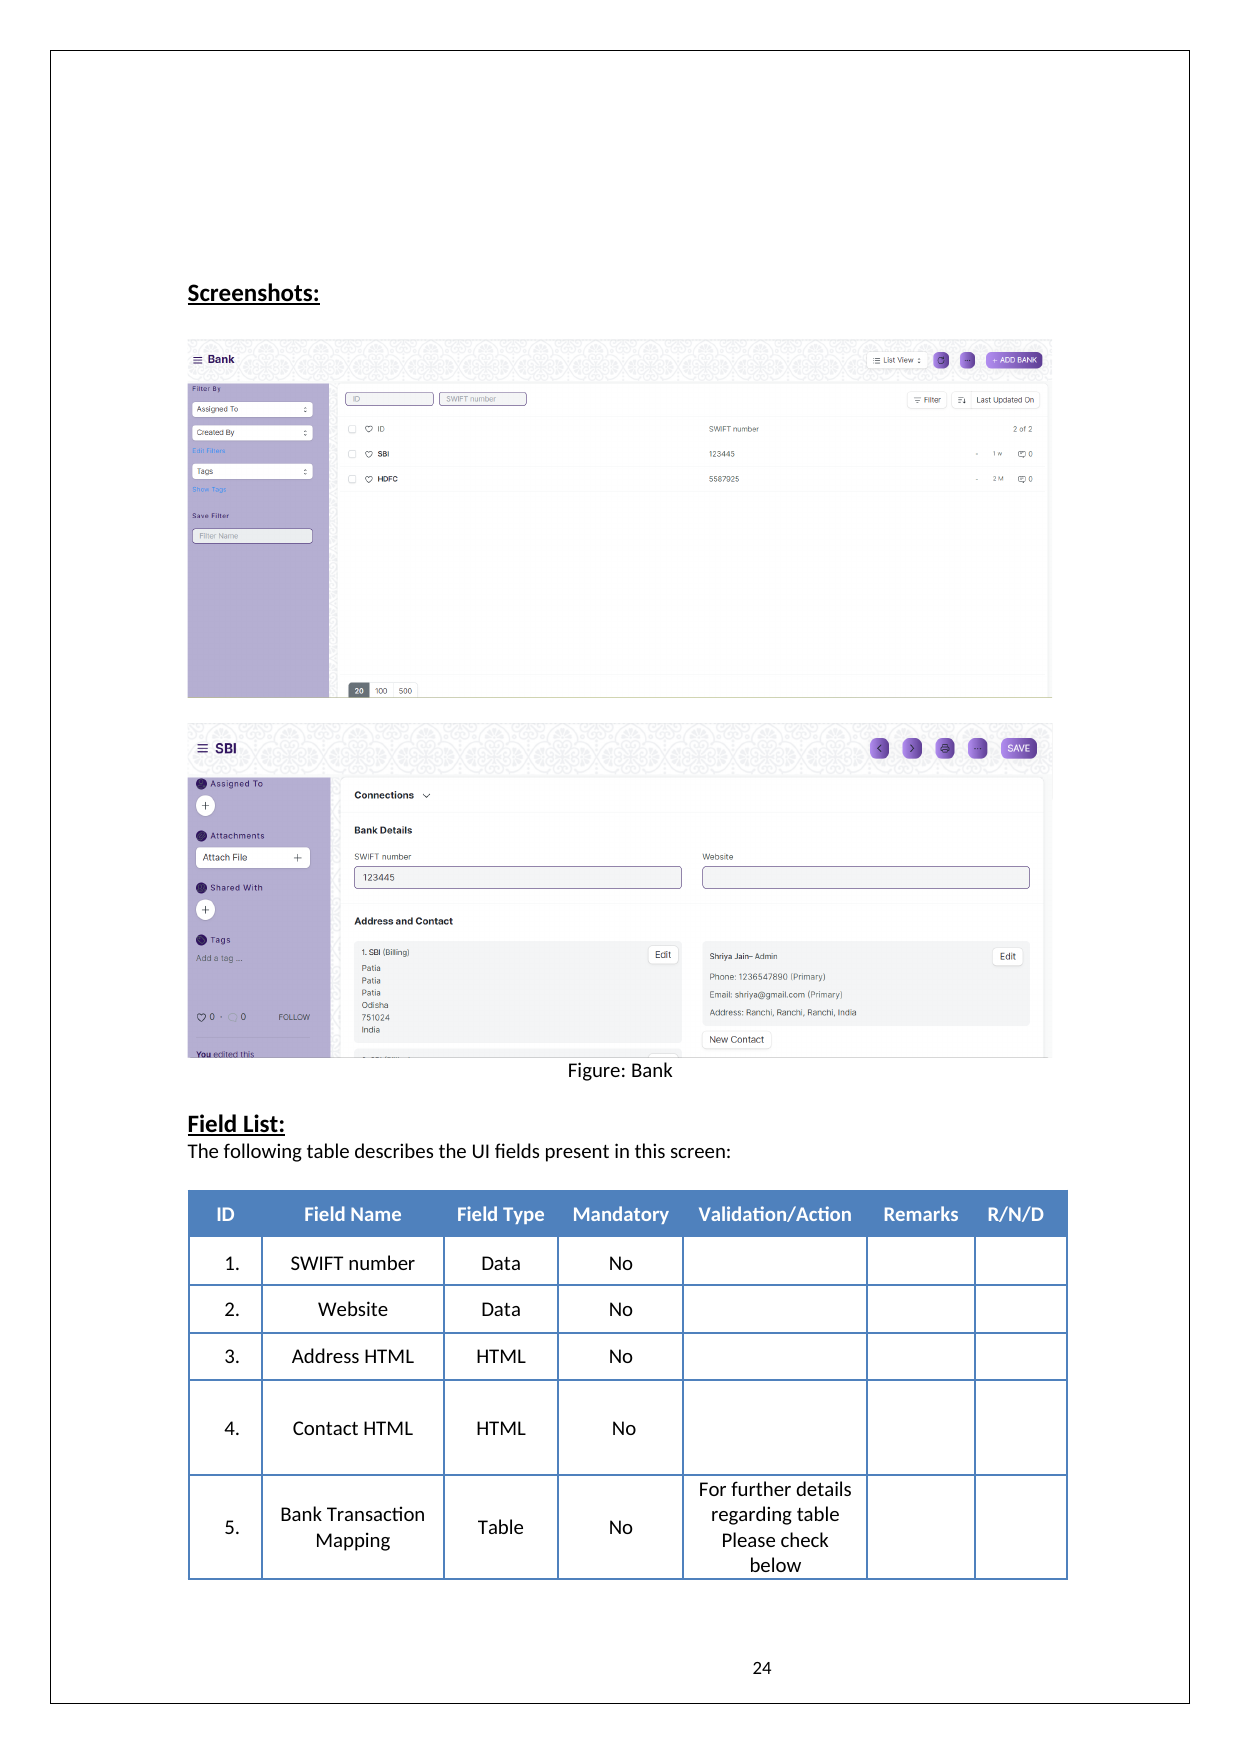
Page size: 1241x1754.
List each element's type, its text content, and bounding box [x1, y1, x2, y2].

table_header ID [190, 1192, 261, 1237]
picture [187, 338, 1053, 698]
table_cell [684, 1286, 866, 1332]
table_cell [190, 1242, 261, 1284]
table_cell [190, 1381, 261, 1474]
table_cell Data [445, 1286, 557, 1332]
table_header Remarks [868, 1192, 974, 1237]
table_cell No [559, 1242, 682, 1284]
table_cell No [559, 1286, 682, 1332]
table_cell Data [445, 1242, 557, 1284]
table_cell [976, 1286, 1066, 1332]
table_cell Table [445, 1476, 557, 1578]
table_cell [868, 1334, 974, 1379]
table_cell [190, 1334, 261, 1379]
table_cell [868, 1286, 974, 1332]
table_cell [976, 1476, 1066, 1578]
table_cell HTML [445, 1381, 557, 1474]
table_cell For further details regarding table Please check below [684, 1476, 866, 1578]
picture [187, 723, 1053, 1058]
table_cell [976, 1242, 1066, 1284]
table_cell [868, 1476, 974, 1578]
text Figure: Bank [187, 1058, 1053, 1083]
table_header Field Type [445, 1192, 557, 1237]
table_cell Contact HTML [263, 1381, 443, 1474]
table_cell No [559, 1476, 682, 1578]
table_cell Website [263, 1286, 443, 1332]
table_cell [976, 1381, 1066, 1474]
table_cell [976, 1334, 1066, 1379]
table_cell [868, 1381, 974, 1474]
table_cell No [559, 1381, 682, 1474]
table_cell [190, 1476, 261, 1578]
table_header Validation/Action [684, 1192, 866, 1237]
table_cell Address HTML [263, 1334, 443, 1379]
table_cell Bank Transaction Mapping [263, 1476, 443, 1578]
table_header Field Name [263, 1192, 443, 1237]
table_header R/N/D [976, 1192, 1066, 1237]
list Field List: [187, 1108, 1053, 1139]
table_cell No [559, 1334, 682, 1379]
table_cell HTML [445, 1334, 557, 1379]
table_header Mandatory [559, 1192, 682, 1237]
text The following table describes the UI fields present in this screen: [187, 1139, 1053, 1164]
table_cell [684, 1242, 866, 1284]
list Screenshots: [187, 277, 1053, 308]
table_cell [190, 1286, 261, 1332]
table_cell SWIFT number [263, 1242, 443, 1284]
table_cell [868, 1242, 974, 1284]
table_cell [684, 1334, 866, 1379]
table_cell [684, 1381, 866, 1474]
